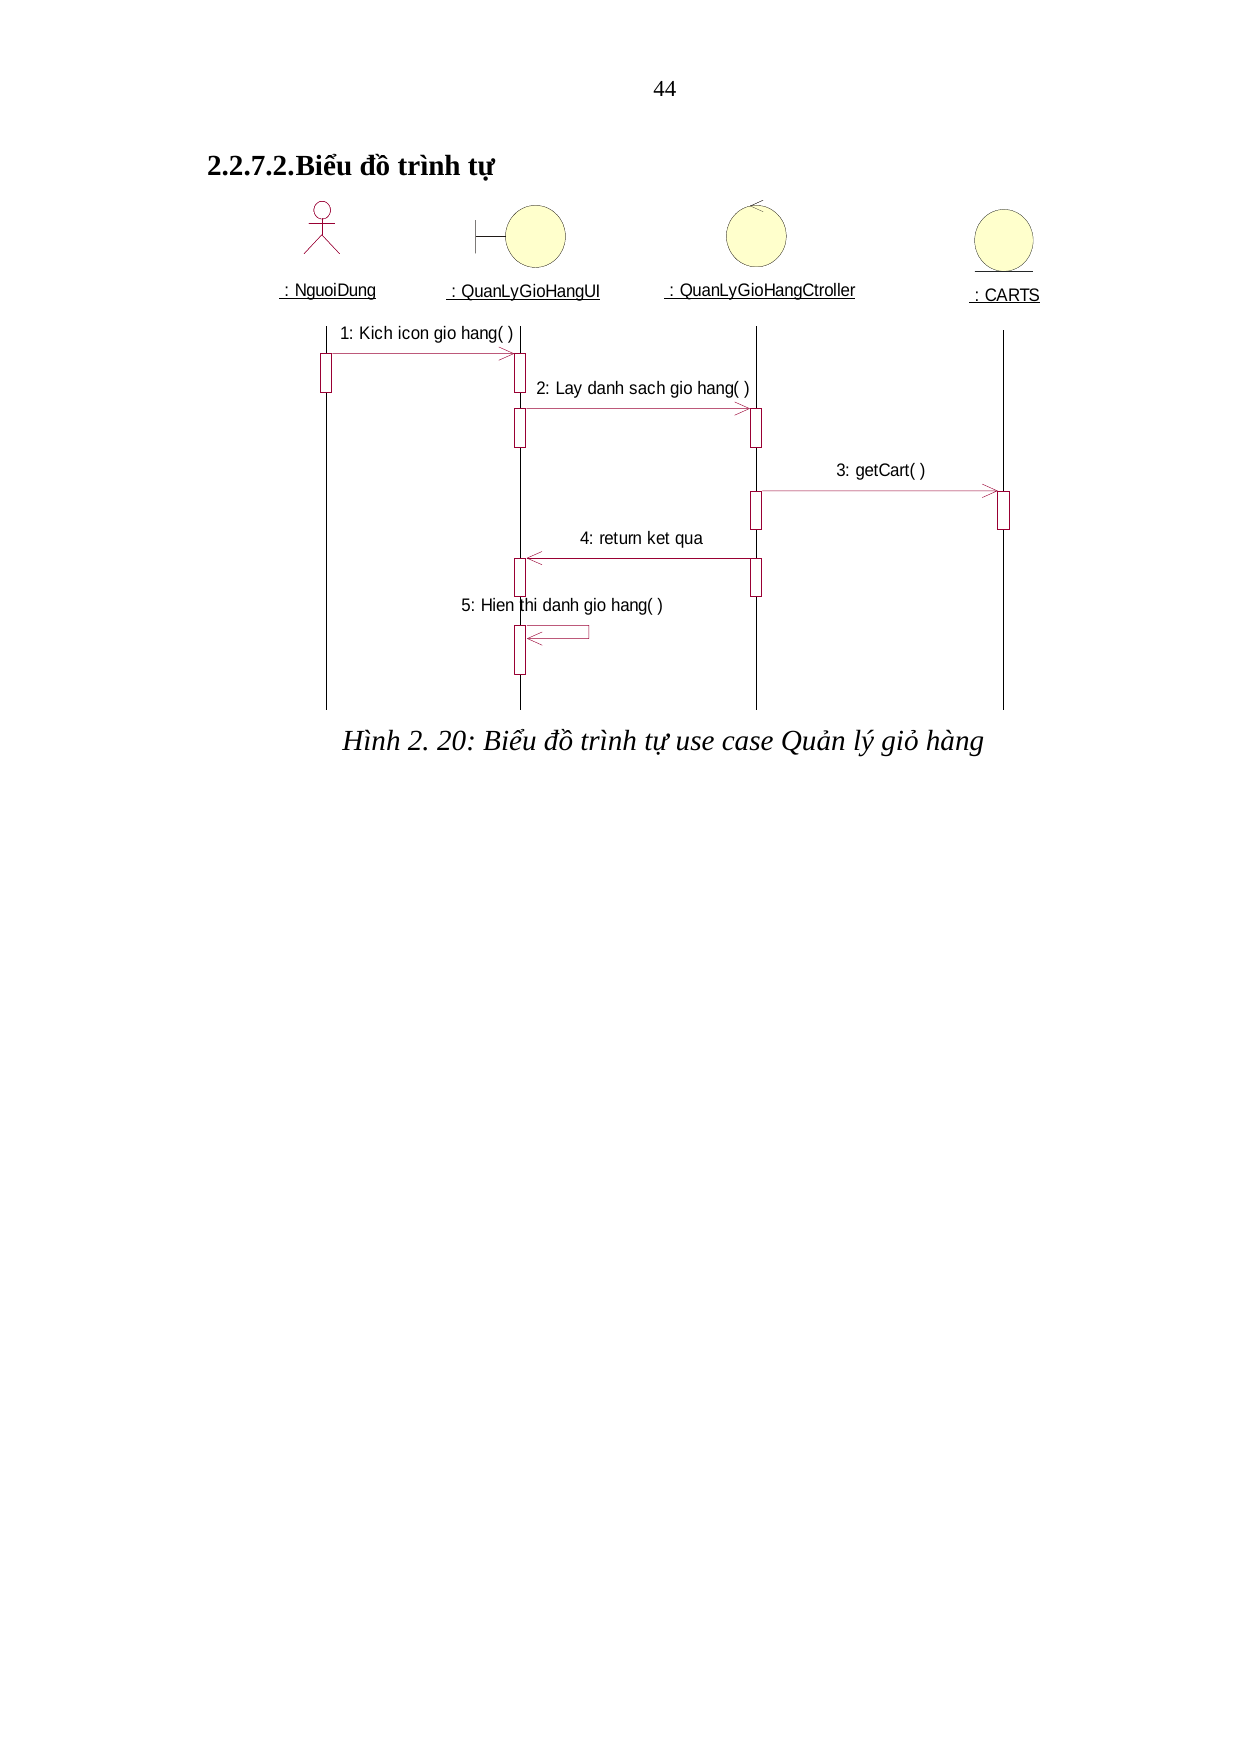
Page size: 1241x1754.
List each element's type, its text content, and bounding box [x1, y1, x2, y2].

text Hình 2. 20: Biểu đồ trình tự use case Quản lý giỏ hàng [207, 723, 1122, 756]
subtitle Biểu đồ trình tự [207, 148, 1122, 181]
